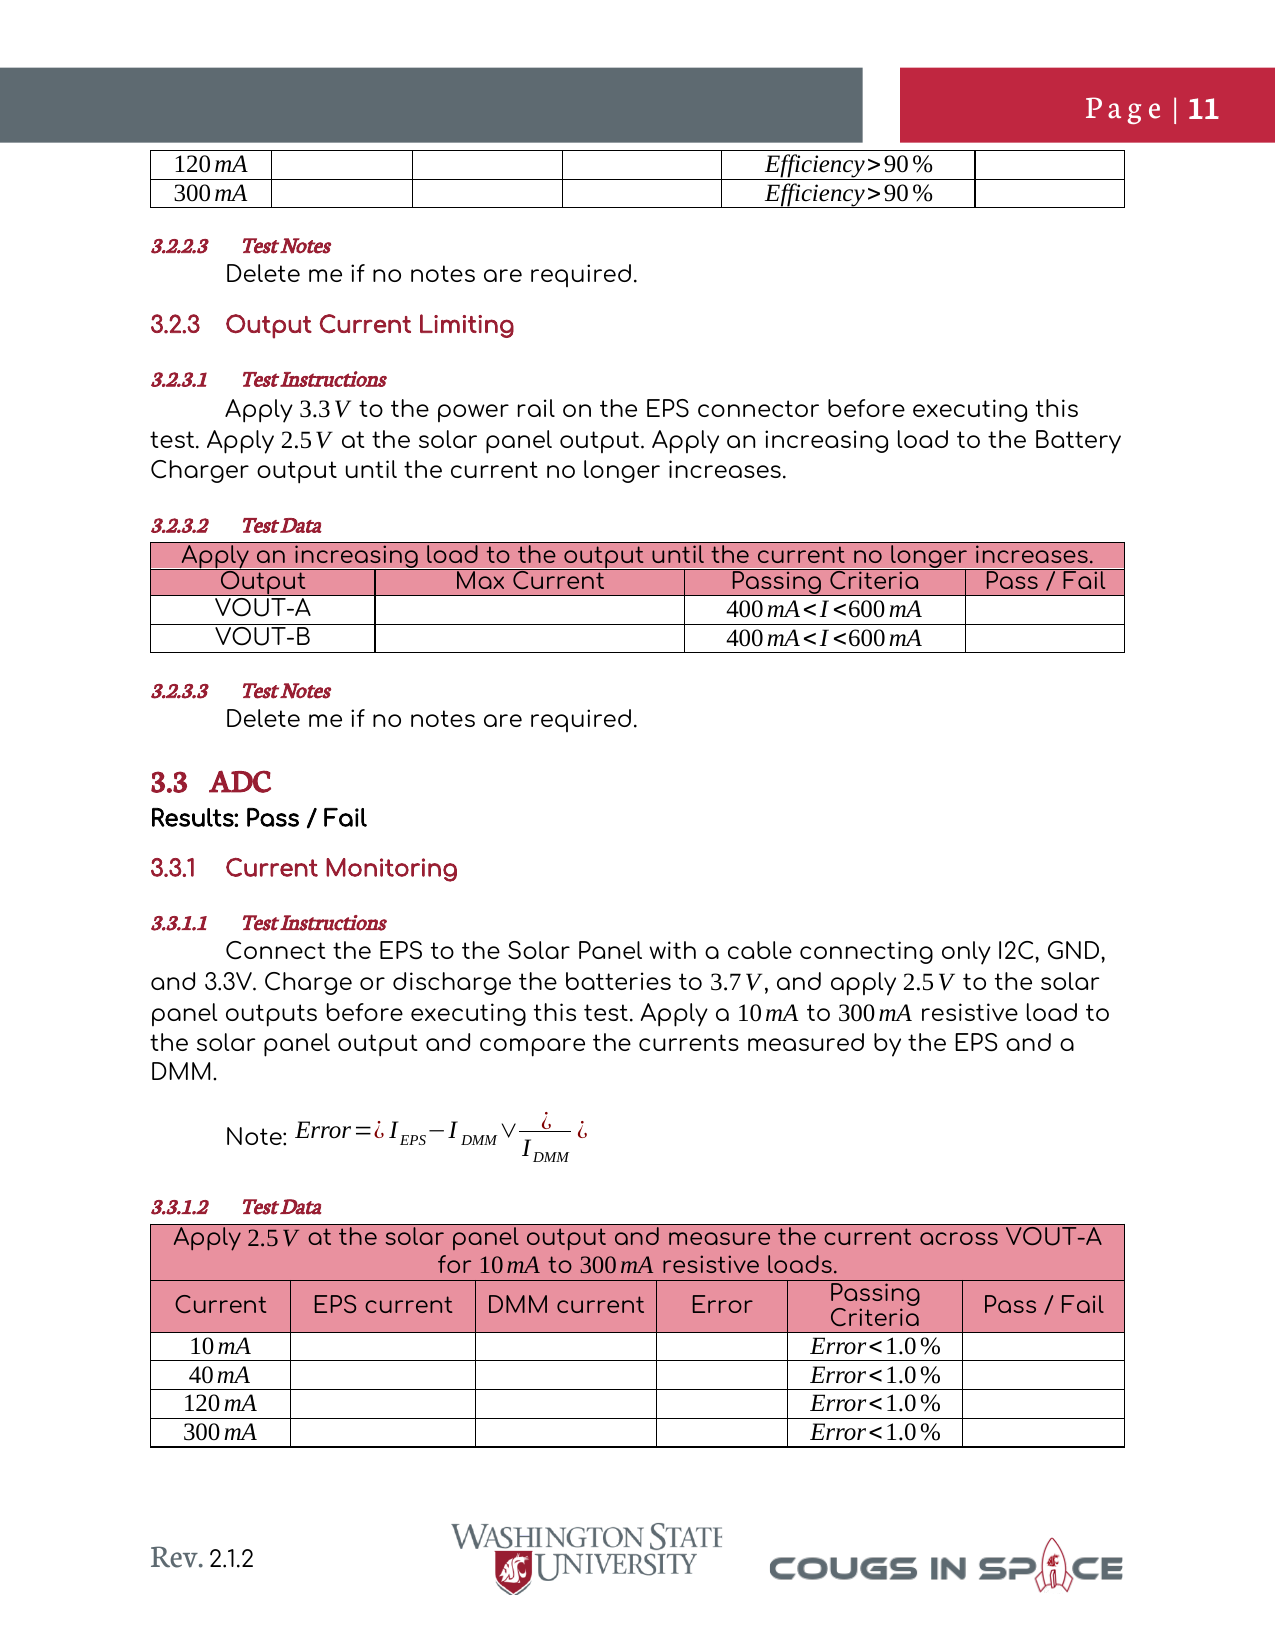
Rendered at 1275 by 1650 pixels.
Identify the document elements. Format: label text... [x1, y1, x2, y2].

table_cell Pass / Fail [963, 1281, 1124, 1332]
table_cell [976, 151, 1124, 179]
text Delete me if no notes are required. [150, 707, 1125, 733]
table_cell [291, 1419, 475, 1446]
table_cell Pass / Fail [966, 570, 1124, 595]
table_cell [657, 1361, 787, 1389]
table_header Apply at the solar panel output and measure the current across VOUT-A for to resistive loads. [151, 1225, 1124, 1280]
table_cell Output [151, 570, 374, 595]
table_cell [963, 1333, 1124, 1360]
table_cell [963, 1419, 1124, 1446]
table_cell [291, 1390, 475, 1418]
table_cell [151, 180, 271, 207]
picture [450, 1522, 723, 1595]
picture [769, 1537, 1123, 1594]
table_cell [685, 625, 965, 652]
table_cell [476, 1361, 656, 1389]
table_cell [976, 180, 1124, 207]
table_cell [291, 1333, 475, 1360]
subtitle Test Data [150, 509, 1125, 538]
text Delete me if no notes are required. [150, 262, 1125, 288]
table_cell [151, 1333, 290, 1360]
table_cell [722, 151, 974, 179]
table_cell [657, 1333, 787, 1360]
subtitle Current Monitoring [150, 856, 1125, 882]
table_cell [476, 1419, 656, 1446]
table_cell Max Current [376, 570, 684, 595]
table_header Apply an increasing load to the output until the current no longer increases. [151, 543, 1124, 568]
table_cell [413, 180, 562, 207]
table_cell [788, 1390, 962, 1418]
text Note: [150, 1111, 1125, 1166]
subtitle Test Notes [150, 229, 1125, 258]
table_cell [963, 1361, 1124, 1389]
table_cell [291, 1361, 475, 1389]
table_cell [685, 596, 965, 624]
text Results: Pass / Fail [150, 806, 1125, 831]
subtitle Test Instructions [150, 906, 1125, 935]
subtitle ADC [150, 757, 1125, 800]
table_cell Passing Criteria [685, 570, 965, 595]
table_cell [376, 596, 684, 624]
table_cell [151, 1419, 290, 1446]
table_cell [376, 625, 684, 652]
table_cell [151, 151, 271, 179]
table_cell [476, 1390, 656, 1418]
table_cell [272, 151, 412, 179]
table_cell [476, 1333, 656, 1360]
table_cell [272, 180, 412, 207]
table_cell [563, 151, 721, 179]
table_cell [788, 1361, 962, 1389]
table_cell [966, 625, 1124, 652]
table_cell [151, 1361, 290, 1389]
table_cell Passing Criteria [788, 1281, 962, 1332]
table_cell Current [151, 1281, 290, 1332]
table_cell [963, 1390, 1124, 1418]
table_cell VOUT-A [151, 596, 374, 624]
table_cell [657, 1390, 787, 1418]
subtitle Test Instructions [150, 363, 1125, 392]
table_cell [788, 1333, 962, 1360]
table_cell [413, 151, 562, 179]
subtitle Test Notes [150, 674, 1125, 703]
table_cell VOUT-B [151, 625, 374, 652]
table_cell [563, 180, 721, 207]
text Apply to the power rail on the EPS connector before executing this test. Apply at the solar panel output. Apply an increasing load to the Battery Charger output until the current no longer increases. [150, 396, 1125, 484]
table_cell [966, 596, 1124, 624]
table_cell [788, 1419, 962, 1446]
subtitle Test Data [150, 1190, 1125, 1219]
table_cell Error [657, 1281, 787, 1332]
subtitle Output Current Limiting [150, 312, 1125, 338]
text Connect the EPS to the Solar Panel with a cable connecting only I2C, GND, and 3.3V. Charge or discharge the batteries to , and apply to the solar panel outputs before executing this test. Apply a to resistive load to the solar panel output and compare the currents measured by the EPS and a DMM. [150, 939, 1125, 1086]
table_cell [151, 1390, 290, 1418]
table_cell [657, 1419, 787, 1446]
table_cell EPS current [291, 1281, 475, 1332]
table_cell DMM current [476, 1281, 656, 1332]
table_cell [722, 180, 974, 207]
